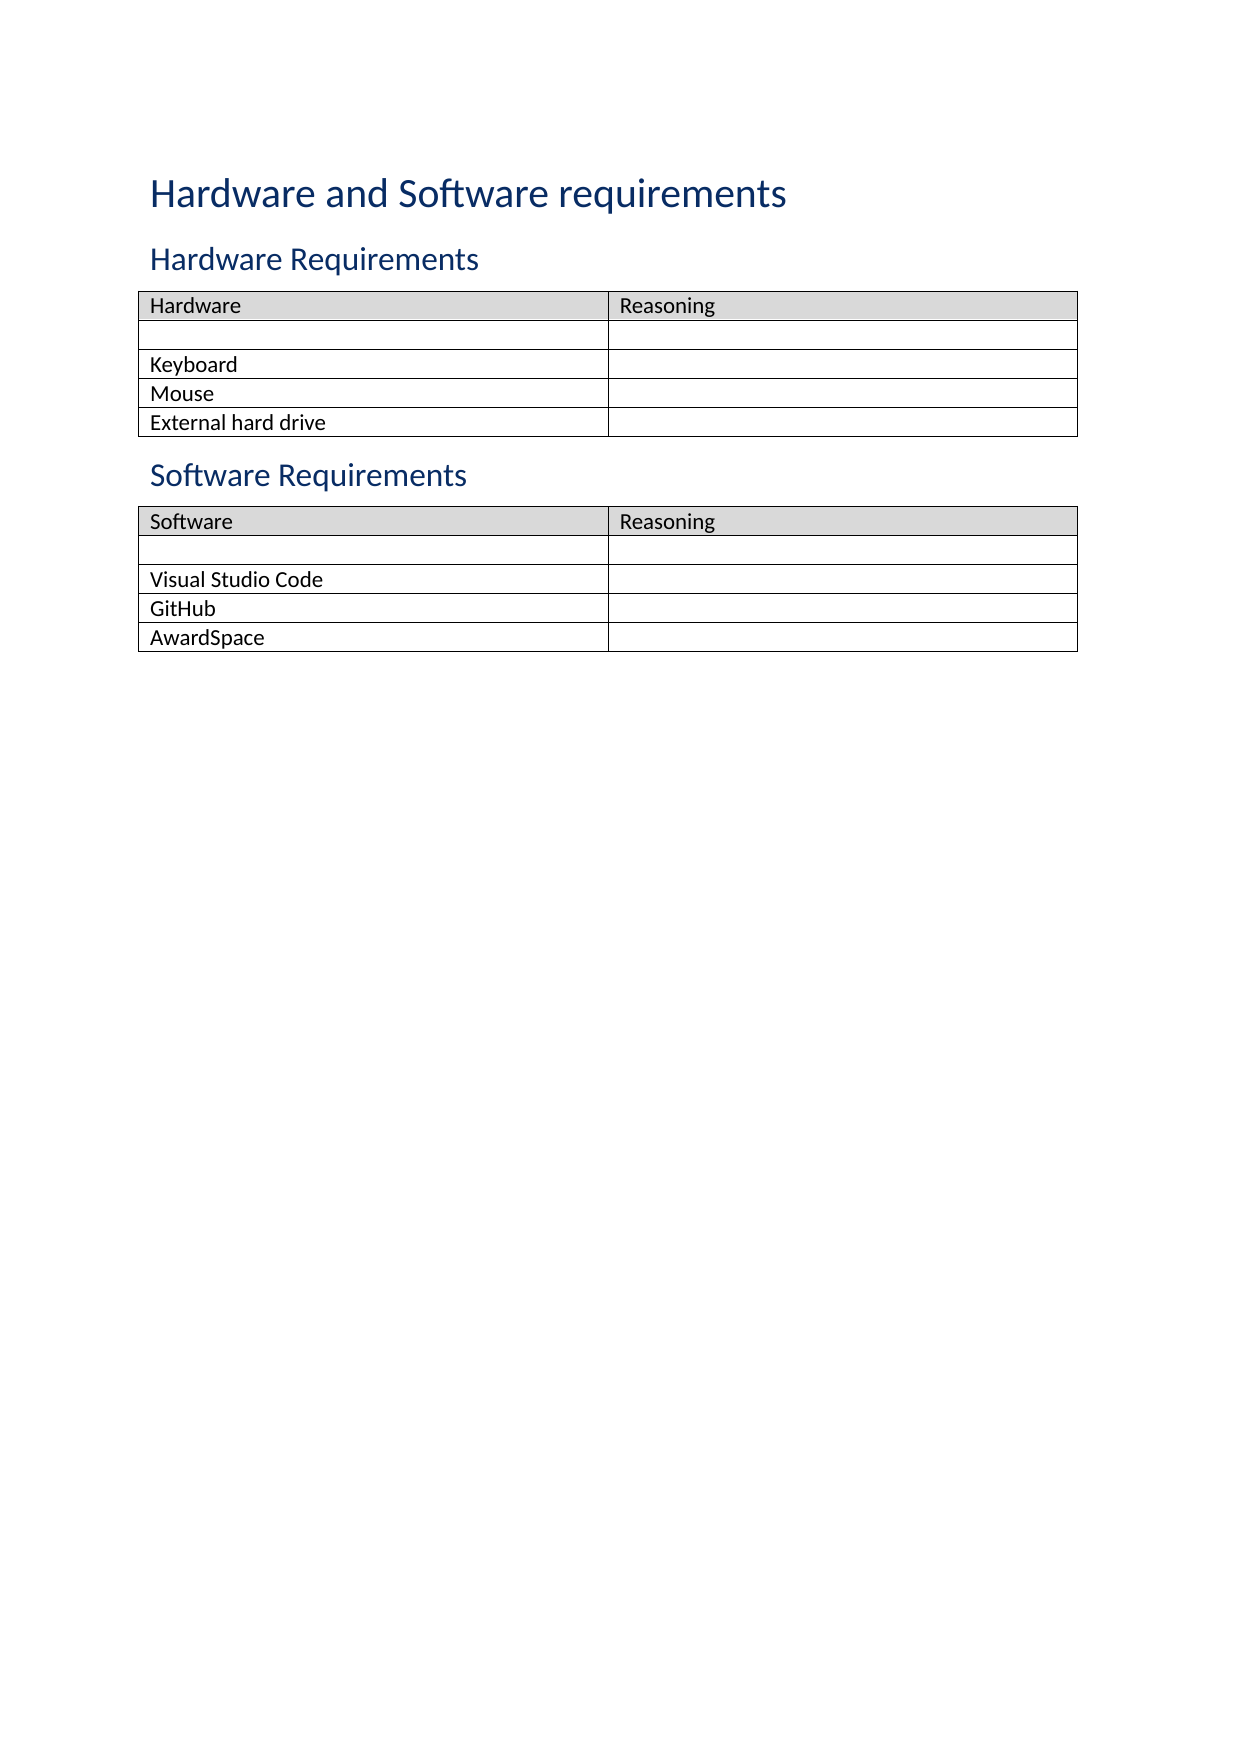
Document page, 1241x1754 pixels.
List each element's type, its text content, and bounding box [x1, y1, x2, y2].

table_cell GitHub [139, 594, 608, 622]
table_header Software [139, 507, 608, 535]
table_cell [609, 321, 1077, 349]
table_cell [609, 350, 1077, 378]
subtitle Hardware and Software requirements [150, 167, 1090, 217]
table_cell [609, 623, 1077, 651]
table_cell AwardSpace [139, 623, 608, 651]
table_cell External hard drive [139, 408, 608, 436]
table_cell Mouse [139, 379, 608, 407]
table_header Reasoning [609, 507, 1077, 535]
table_cell Visual Studio Code [139, 565, 608, 593]
subtitle Software Requirements [150, 453, 1090, 494]
table_cell [609, 565, 1077, 593]
table_cell [139, 321, 608, 349]
table_cell Keyboard [139, 350, 608, 378]
table_cell [609, 408, 1077, 436]
table_header Reasoning [609, 292, 1077, 319]
table_cell [609, 379, 1077, 407]
table_header Hardware [139, 292, 608, 319]
table_cell [609, 594, 1077, 622]
table_cell [609, 536, 1077, 564]
table_cell [139, 536, 608, 564]
subtitle Hardware Requirements [150, 238, 1090, 279]
